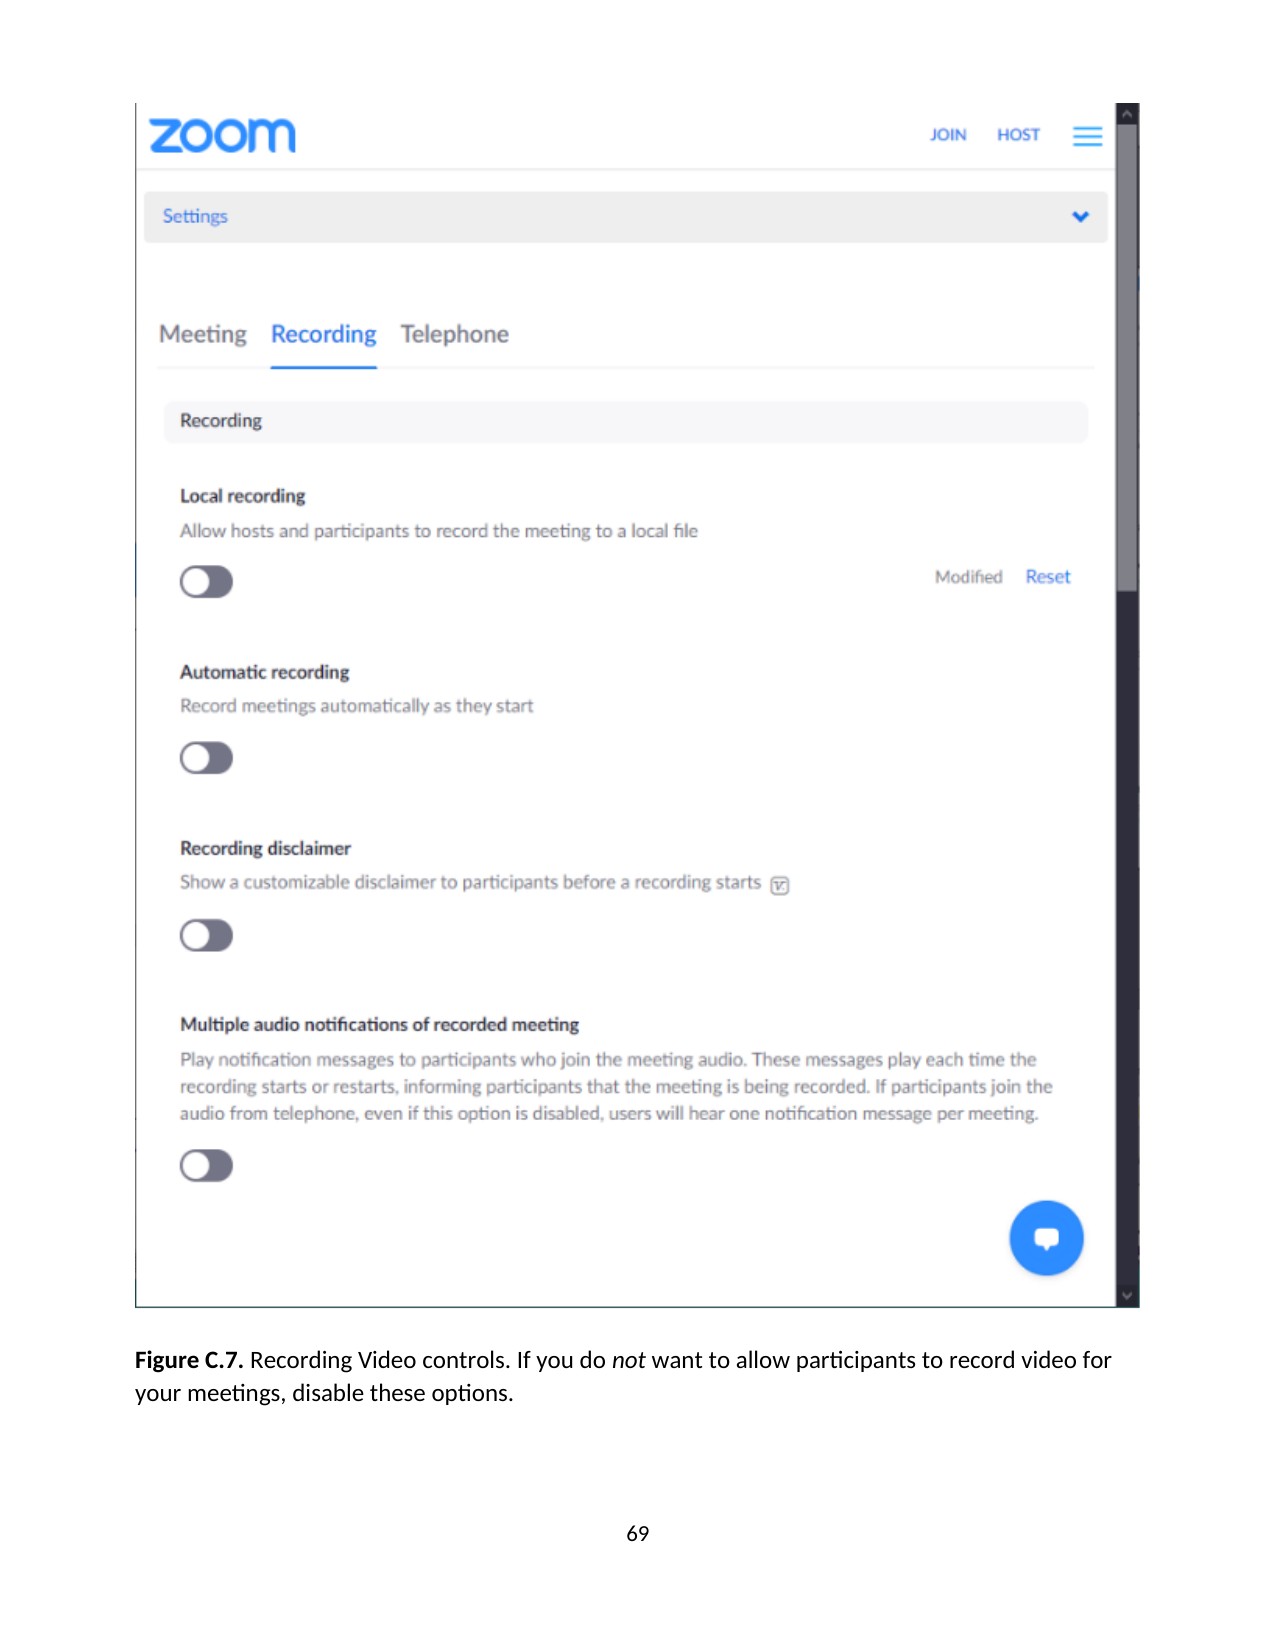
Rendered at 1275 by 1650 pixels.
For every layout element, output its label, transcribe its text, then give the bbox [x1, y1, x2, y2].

text Figure C.7. Recording Video controls. If you do not want to allow participants to record video for your meetings, disable these options. [135, 1344, 1140, 1408]
